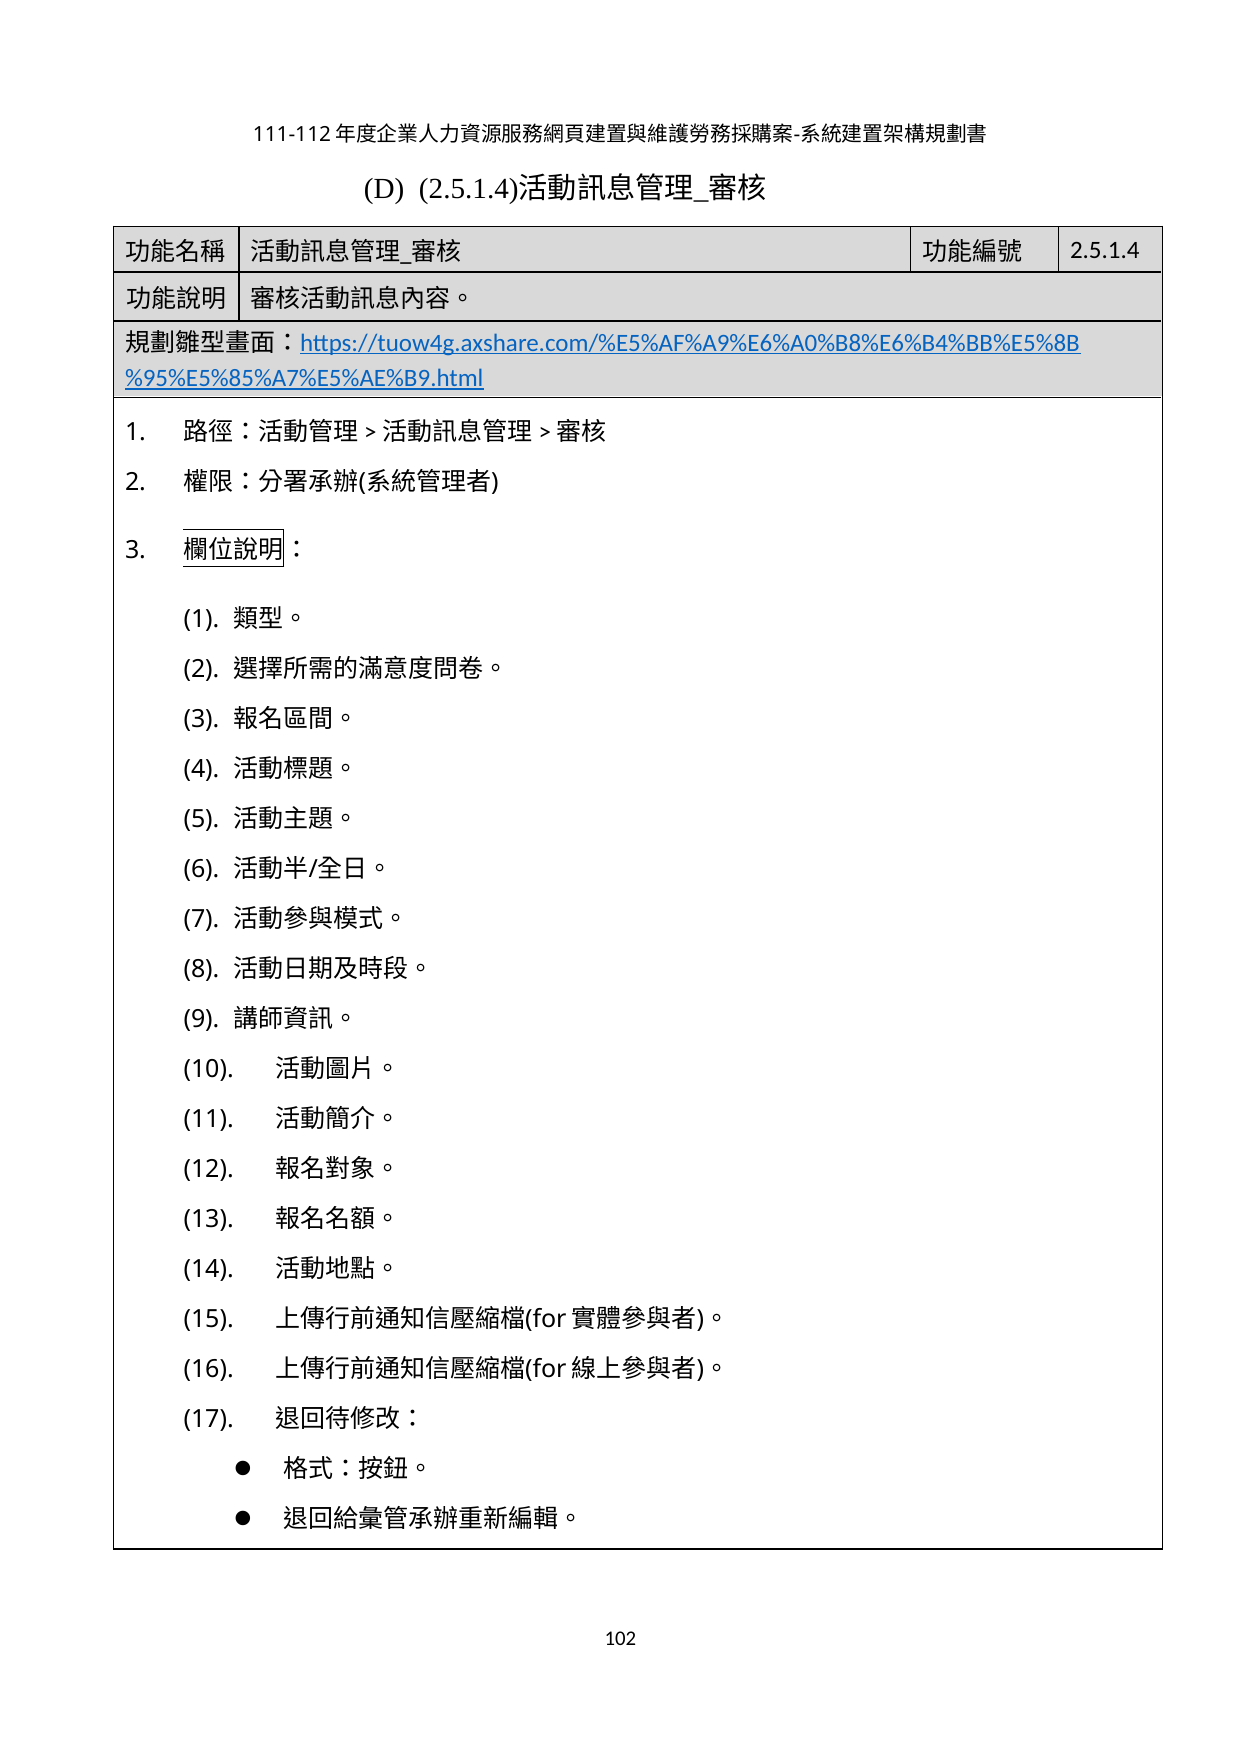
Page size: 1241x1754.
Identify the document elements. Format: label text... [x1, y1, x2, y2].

table_cell 審核活動訊息內容。 [240, 271, 1162, 320]
table_cell 功能說明 [114, 273, 238, 320]
list (D) (2.5.1.4)活動訊息管理_審核 [364, 164, 1053, 207]
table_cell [114, 396, 1162, 1548]
table_header 功能名稱 [114, 227, 238, 271]
table_cell 規劃雛型畫面：https://tuow4g.axshare.com/%E5%AF%A9%E6%A0%B8%E6%B4%BB%E5%8B%95%E5%85%A7%E5%AE%B9.html [114, 320, 1162, 396]
table_header 活動訊息管理_審核 [240, 227, 910, 271]
table_header 2.5.1.4 [1059, 227, 1162, 271]
table_header 功能編號 [911, 227, 1058, 271]
